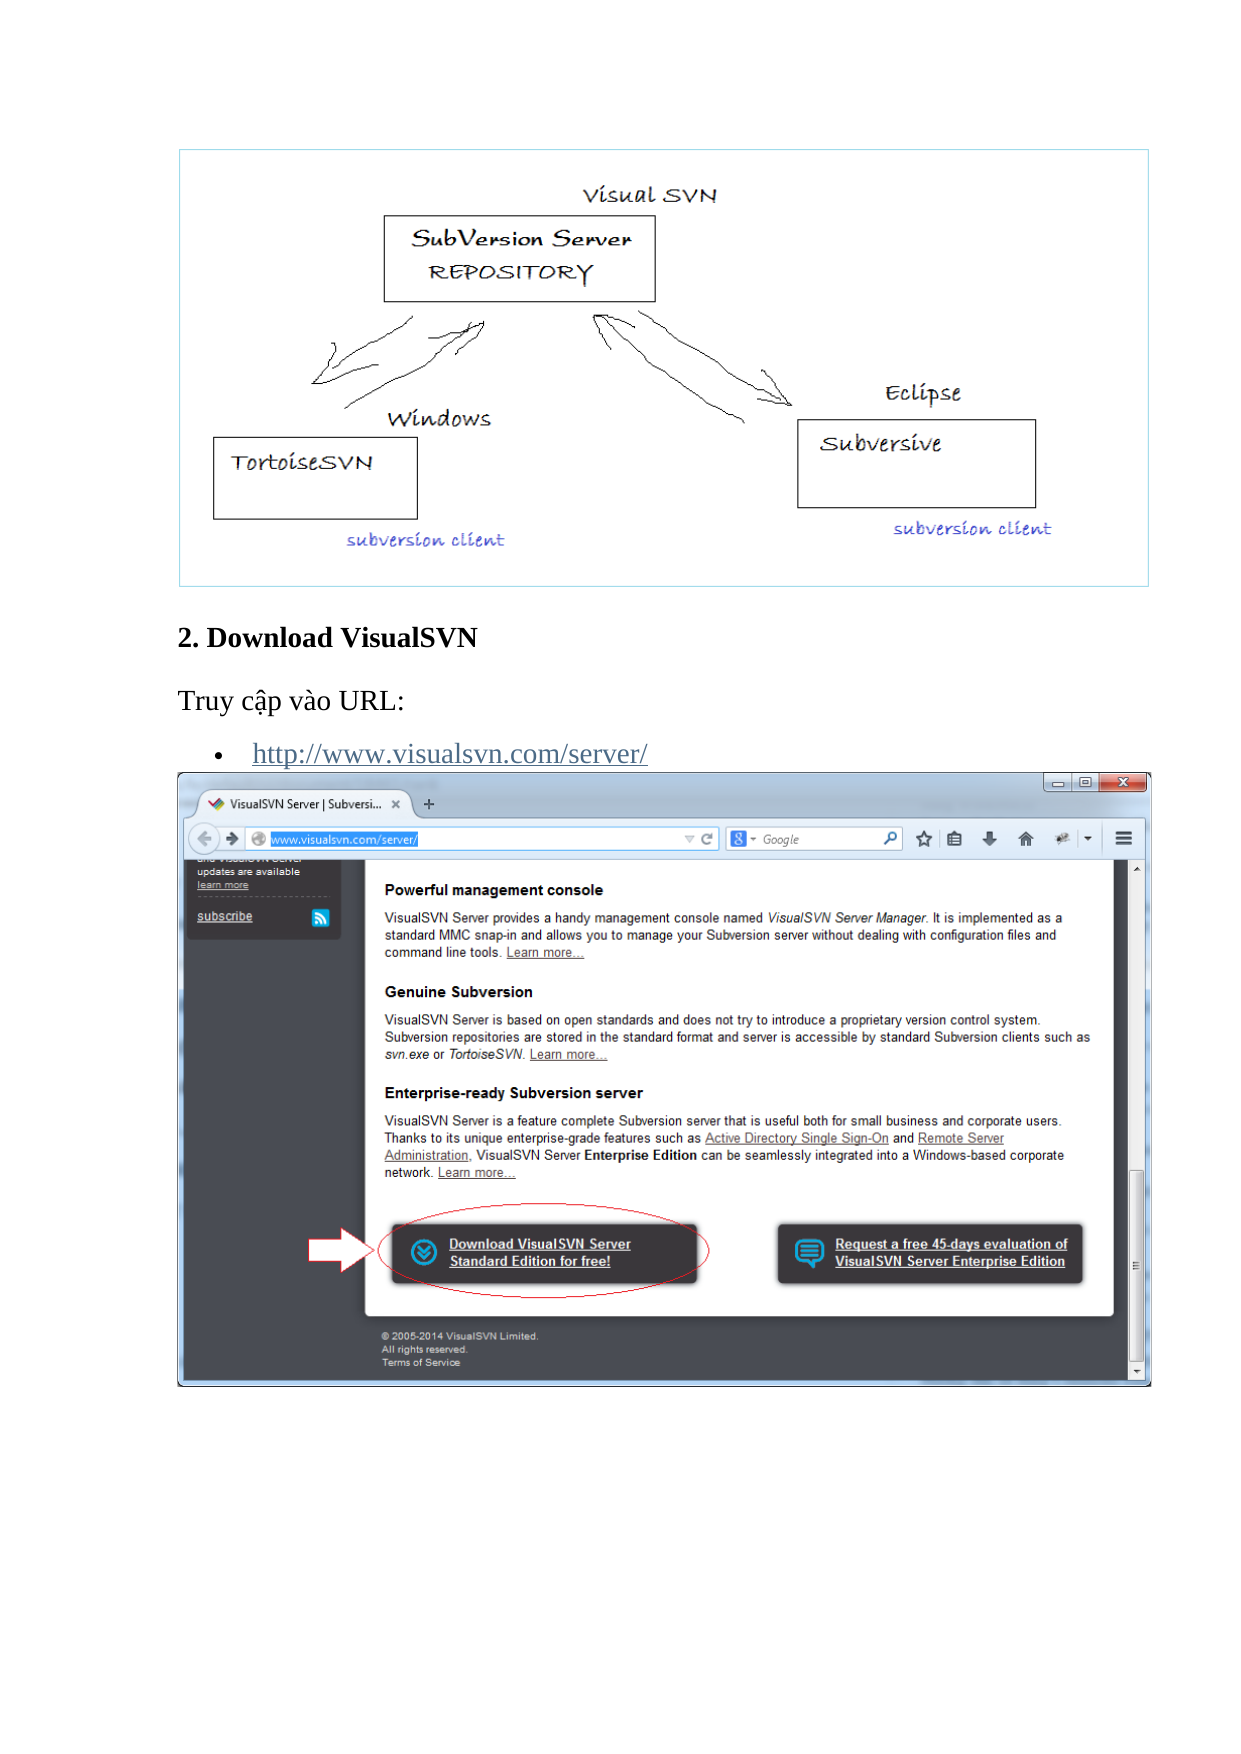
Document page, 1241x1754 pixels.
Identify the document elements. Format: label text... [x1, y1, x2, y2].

picture [177, 147, 1152, 589]
text Truy cập vào URL: [177, 683, 1152, 717]
list http://www.visualsvn.com/server/ [215, 736, 1152, 769]
picture [177, 772, 1152, 1387]
subtitle 2. Download VisualSVN [177, 620, 1152, 654]
